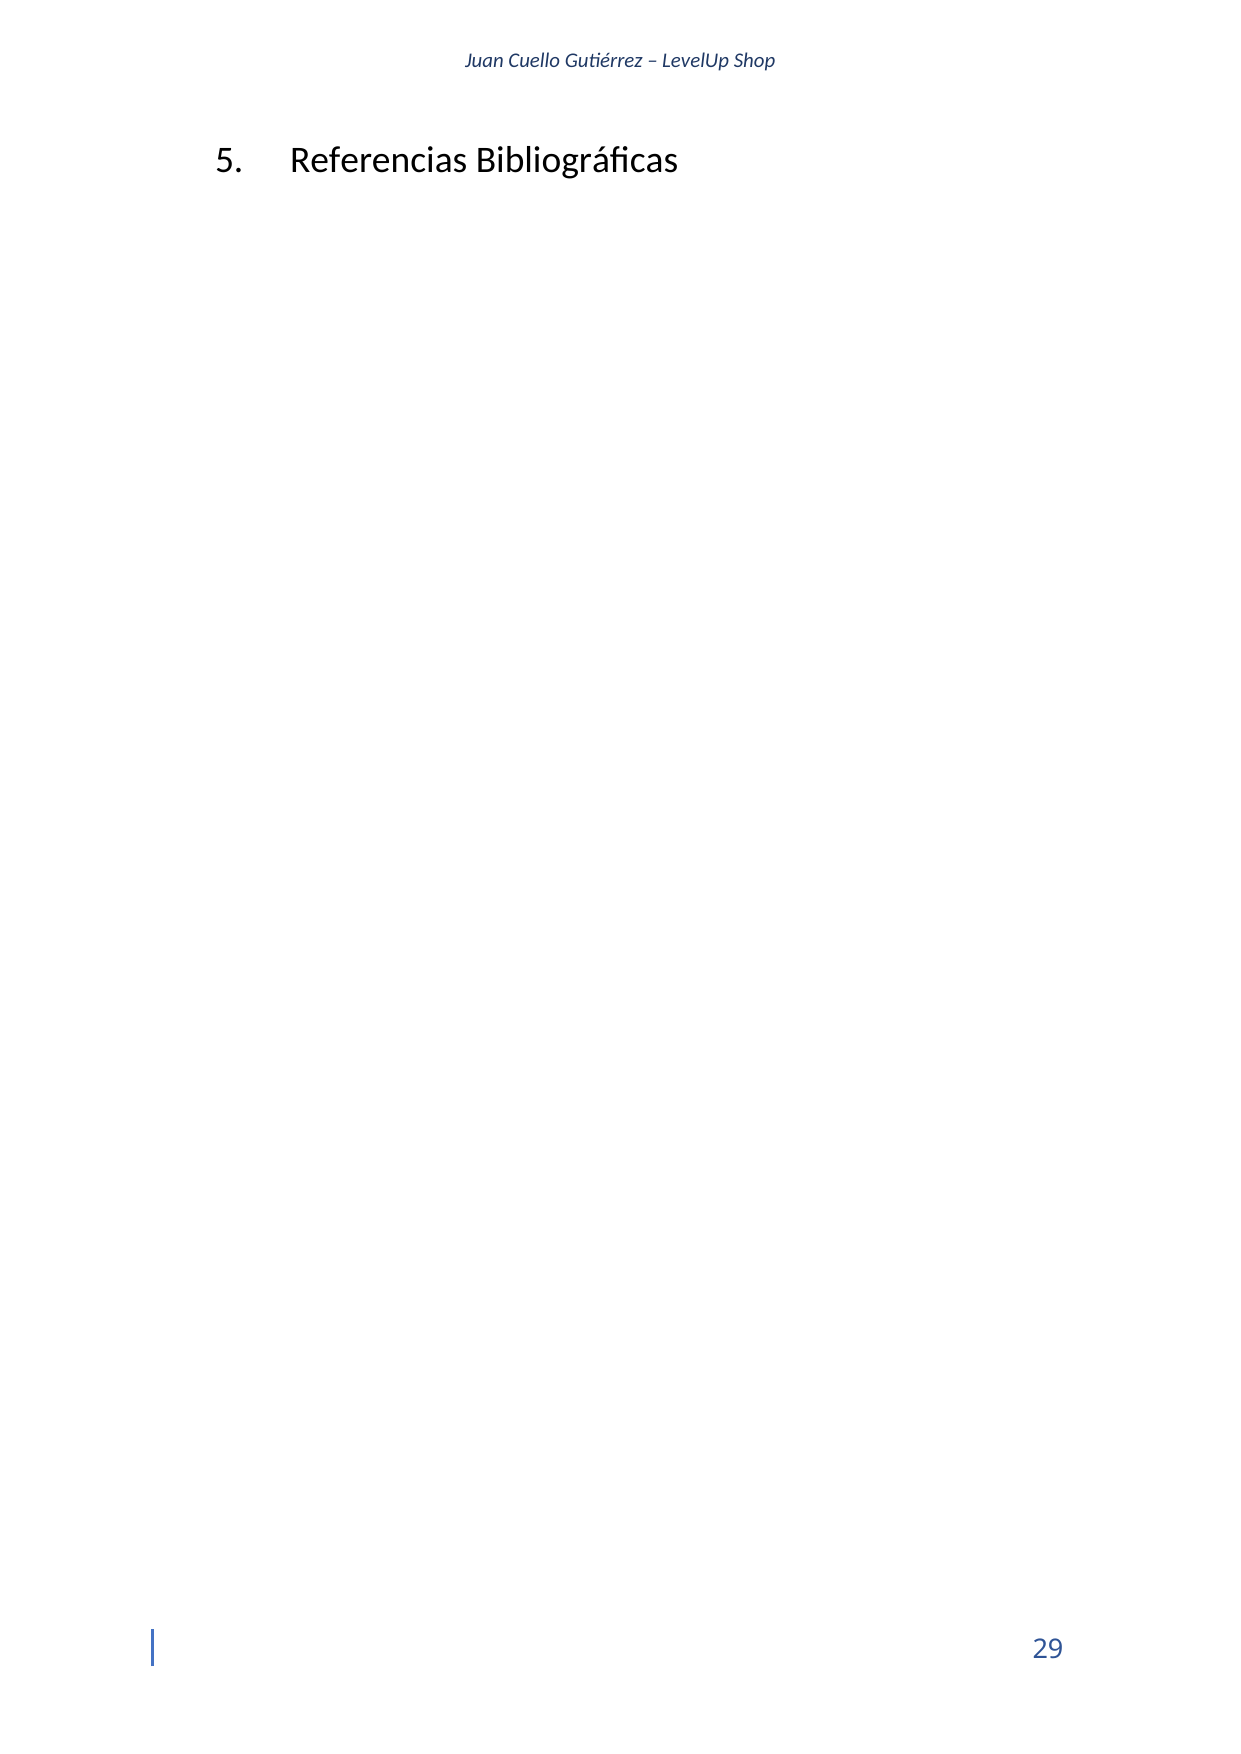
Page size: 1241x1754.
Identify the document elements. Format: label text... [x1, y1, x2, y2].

list Referencias Bibliográficas [215, 148, 1063, 179]
